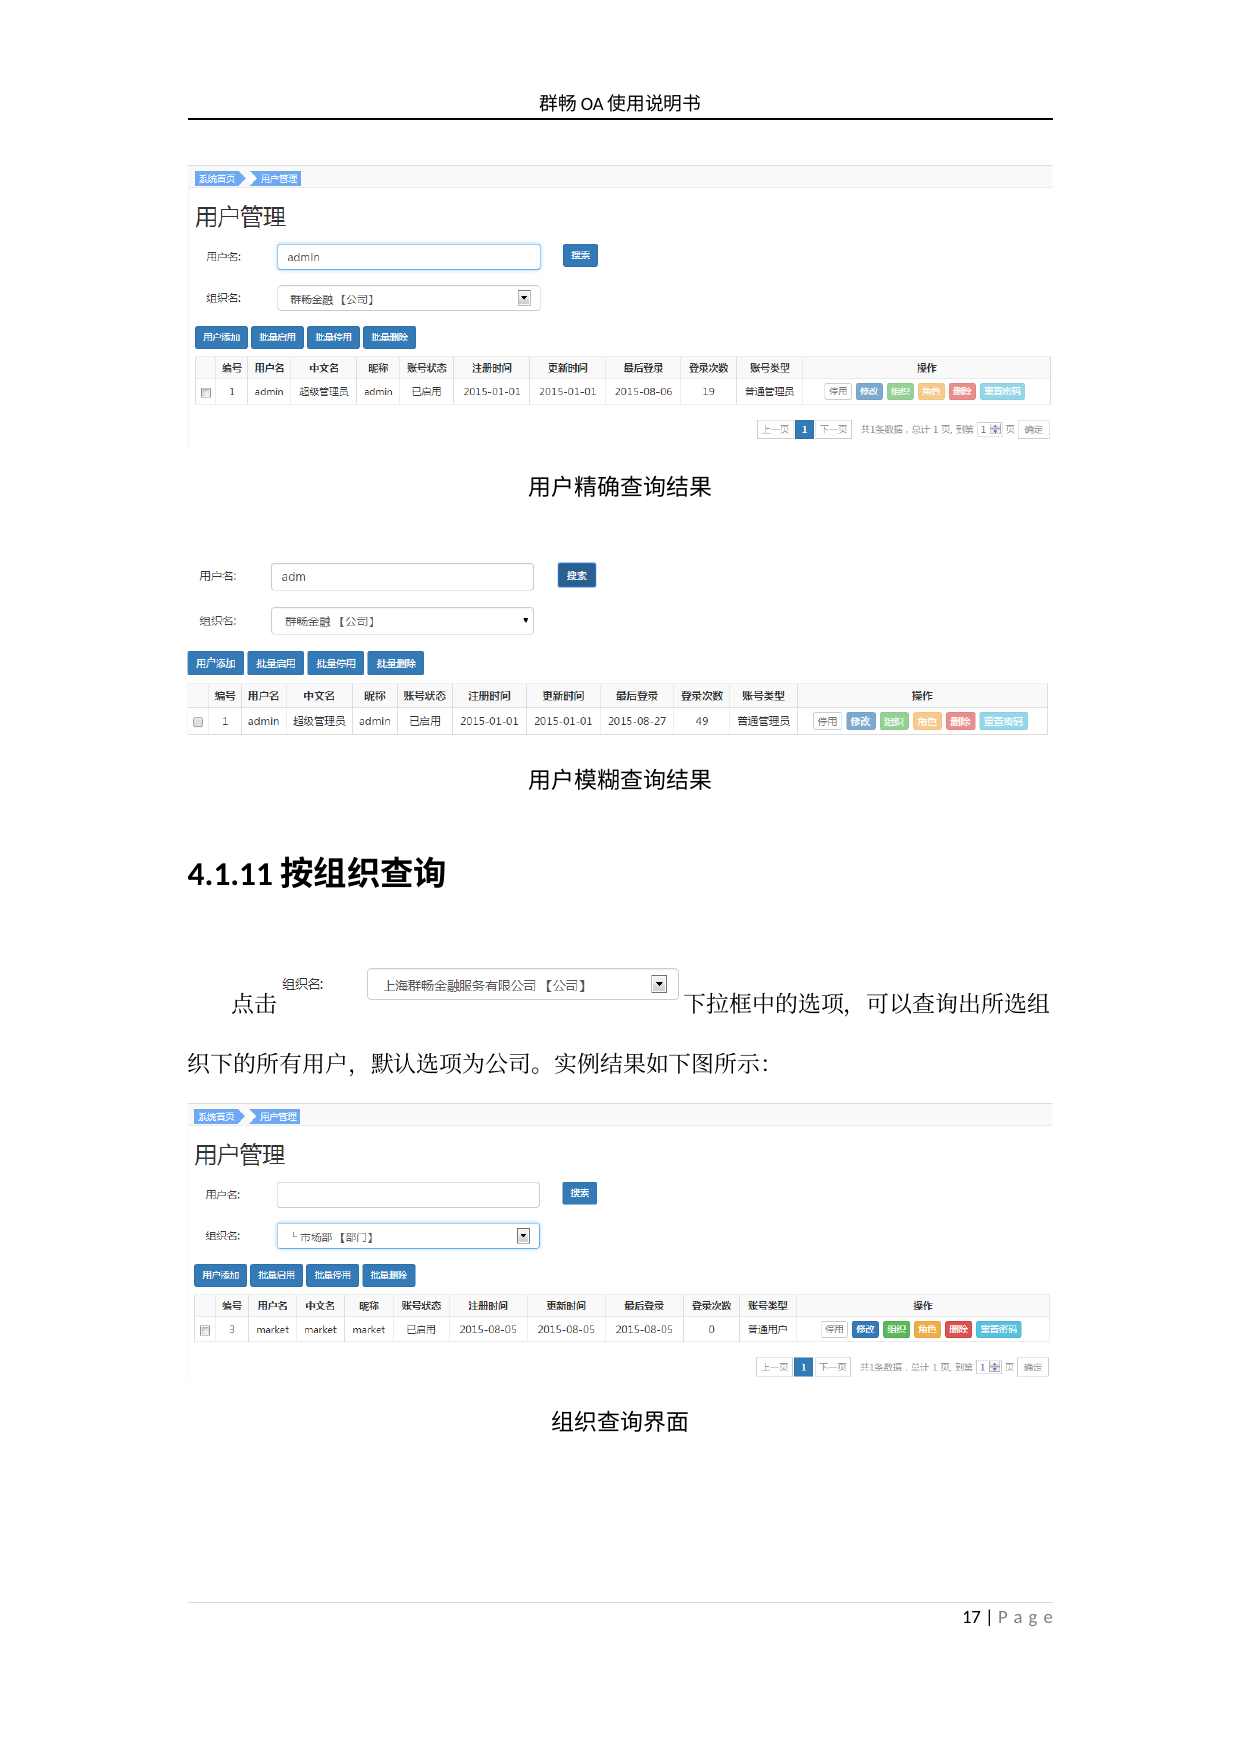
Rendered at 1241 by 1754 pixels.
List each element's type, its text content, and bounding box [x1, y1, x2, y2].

text 组织查询界面 [187, 1388, 1053, 1453]
subtitle 4.1.11 按组织查询 [187, 838, 1053, 903]
picture [187, 165, 1053, 449]
text 用户模糊查询结果 [187, 746, 1053, 811]
text 点击下拉框中的选项，可以查询出所选组织下的所有用户，默认选项为公司。实例结果如下图所示： [187, 965, 1053, 1095]
picture [187, 560, 1053, 736]
text 用户精确查询结果 [187, 453, 1053, 518]
picture [277, 965, 684, 1003]
picture [187, 1103, 1053, 1380]
